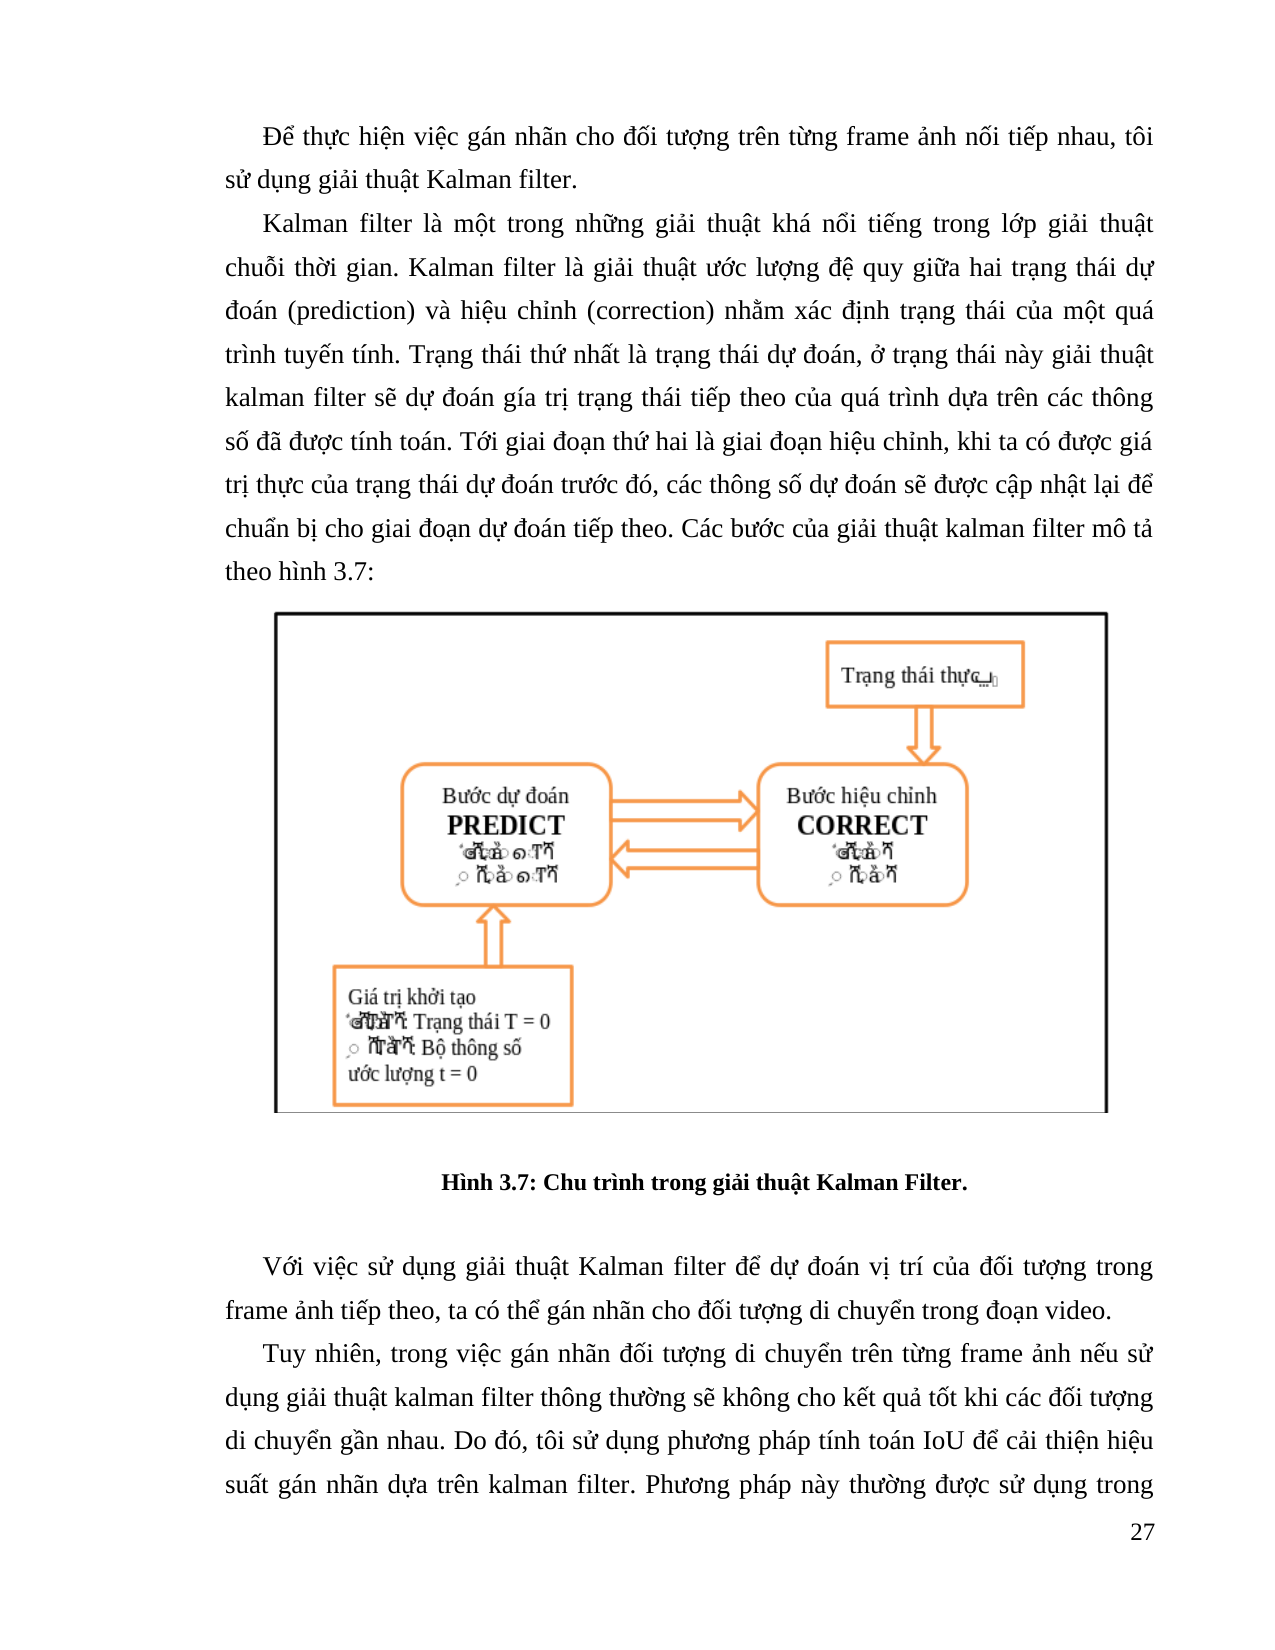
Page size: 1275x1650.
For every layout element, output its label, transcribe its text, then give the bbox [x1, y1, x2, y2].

text Hình 3.7: Chu trình trong giải thuật Kalman Filter. [225, 1168, 1155, 1196]
text Để thực hiện việc gán nhãn cho đối tượng trên từng frame ảnh nối tiếp nhau, tôi sử dụng giải thuật Kalman filter. [225, 120, 1155, 195]
text Kalman filter là một trong những giải thuật khá nổi tiếng trong lớp giải thuật chuỗi thời gian. Kalman filter là giải thuật ước lượng đệ quy giữa hai trạng thái dự đoán (prediction) và hiệu chỉnh (correction) nhằm xác định trạng thái của một quá trình tuyến tính. Trạng thái thứ nhất là trạng thái dự đoán, ở trạng thái này giải thuật kalman filter sẽ dự đoán gía trị trạng thái tiếp theo của quá trình dựa trên các thông số đã được tính toán. Tới giai đoạn thứ hai là giai đoạn hiệu chỉnh, khi ta có được giá trị thực của trạng thái dự đoán trước đó, các thông số dự đoán sẽ được cập nhật lại để chuẩn bị cho giai đoạn dự đoán tiếp theo. Các bước của giải thuật kalman filter mô tả theo hình 3.7: [225, 207, 1155, 587]
text Với việc sử dụng giải thuật Kalman filter để dự đoán vị trí của đối tượng trong frame ảnh tiếp theo, ta có thể gán nhãn cho đối tượng di chuyển trong đoạn video. [225, 1250, 1155, 1325]
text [225, 1337, 1155, 1499]
